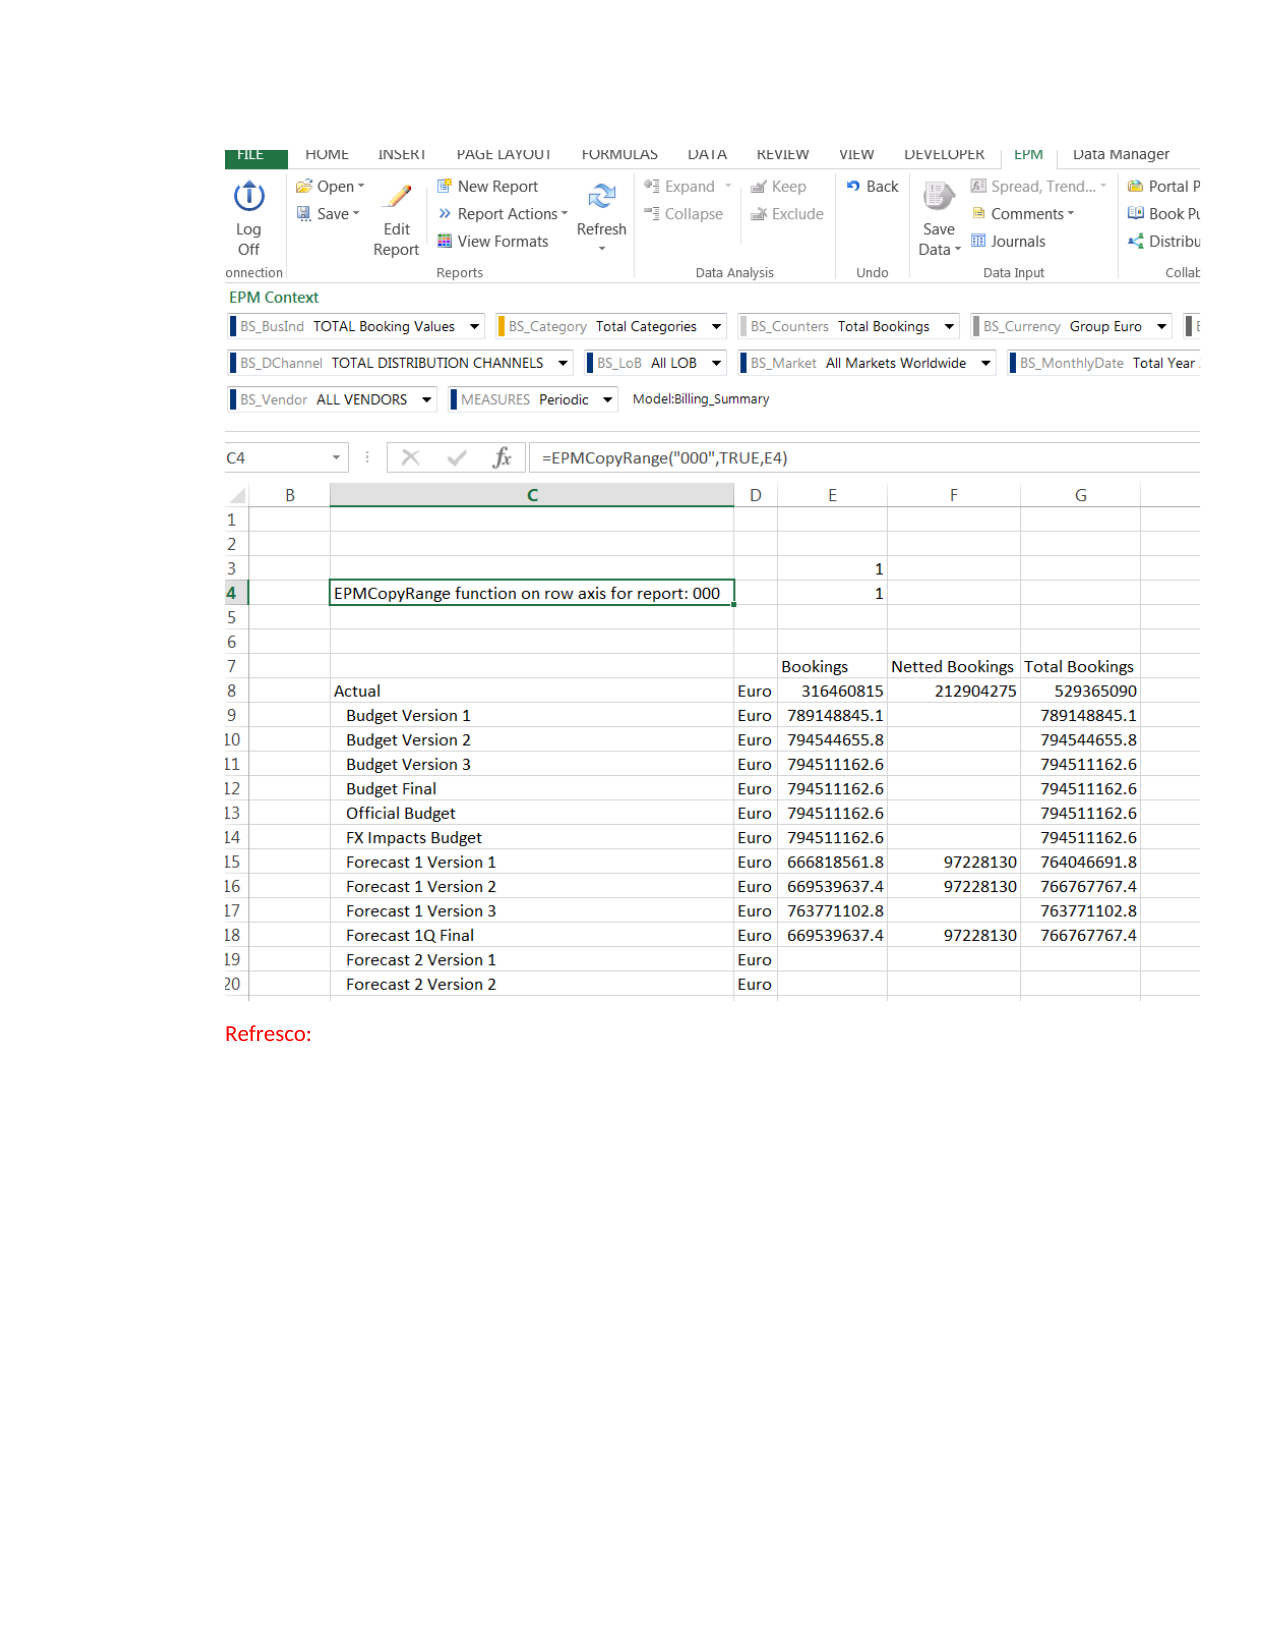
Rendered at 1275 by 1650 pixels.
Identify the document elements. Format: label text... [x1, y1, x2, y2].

text Refresco: [150, 1019, 1125, 1047]
picture [225, 150, 1200, 1001]
